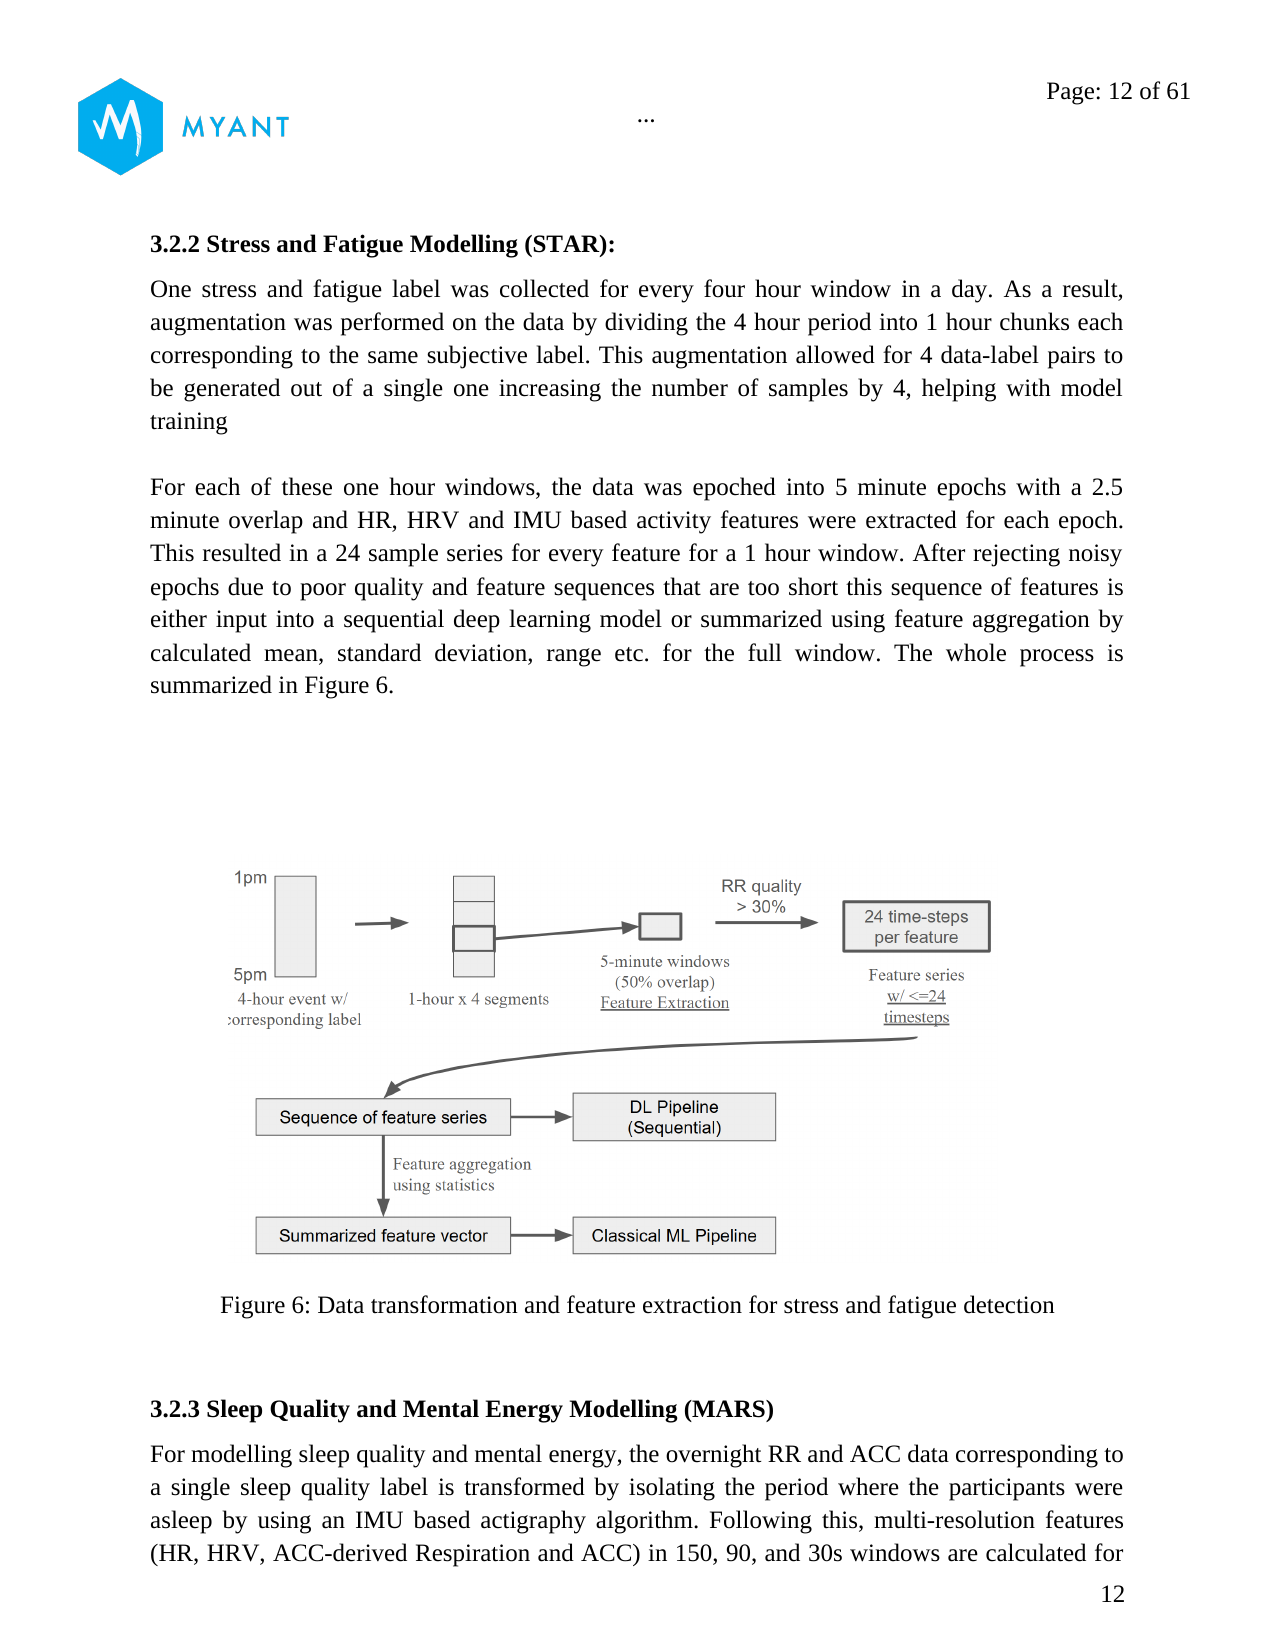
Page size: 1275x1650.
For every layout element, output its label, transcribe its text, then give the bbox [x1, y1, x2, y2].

subtitle 3.2.2 Stress and Fatigue Modelling (STAR): [150, 229, 1125, 258]
text One stress and fatigue label was collected for every four hour window in a day. As a result, augmentation was performed on the data by dividing the 4 hour period into 1 hour chunks each corresponding to the same subjective label. This augmentation allowed for 4 data-label pairs to be generated out of a single one increasing the number of samples by 4, helping with model training [150, 274, 1125, 435]
picture [76, 76, 290, 177]
text For each of these one hour windows, the data was epoched into 5 minute epochs with a 2.5 minute overlap and HR, HRV and IMU based activity features were extracted for each epoch. This resulted in a 24 sample series for every feature for a 1 hour window. After rejecting noisy epochs due to poor quality and feature sequences that are too short this sequence of features is either input into a sequential deep learning model or summarized using feature aggregation by calculated mean, standard deviation, range etc. for the full window. The whole process is summarized in Figure 6. [150, 472, 1125, 699]
picture [228, 854, 998, 1263]
subtitle 3.2.3 Sleep Quality and Mental Energy Modelling (MARS) [150, 1394, 1125, 1422]
